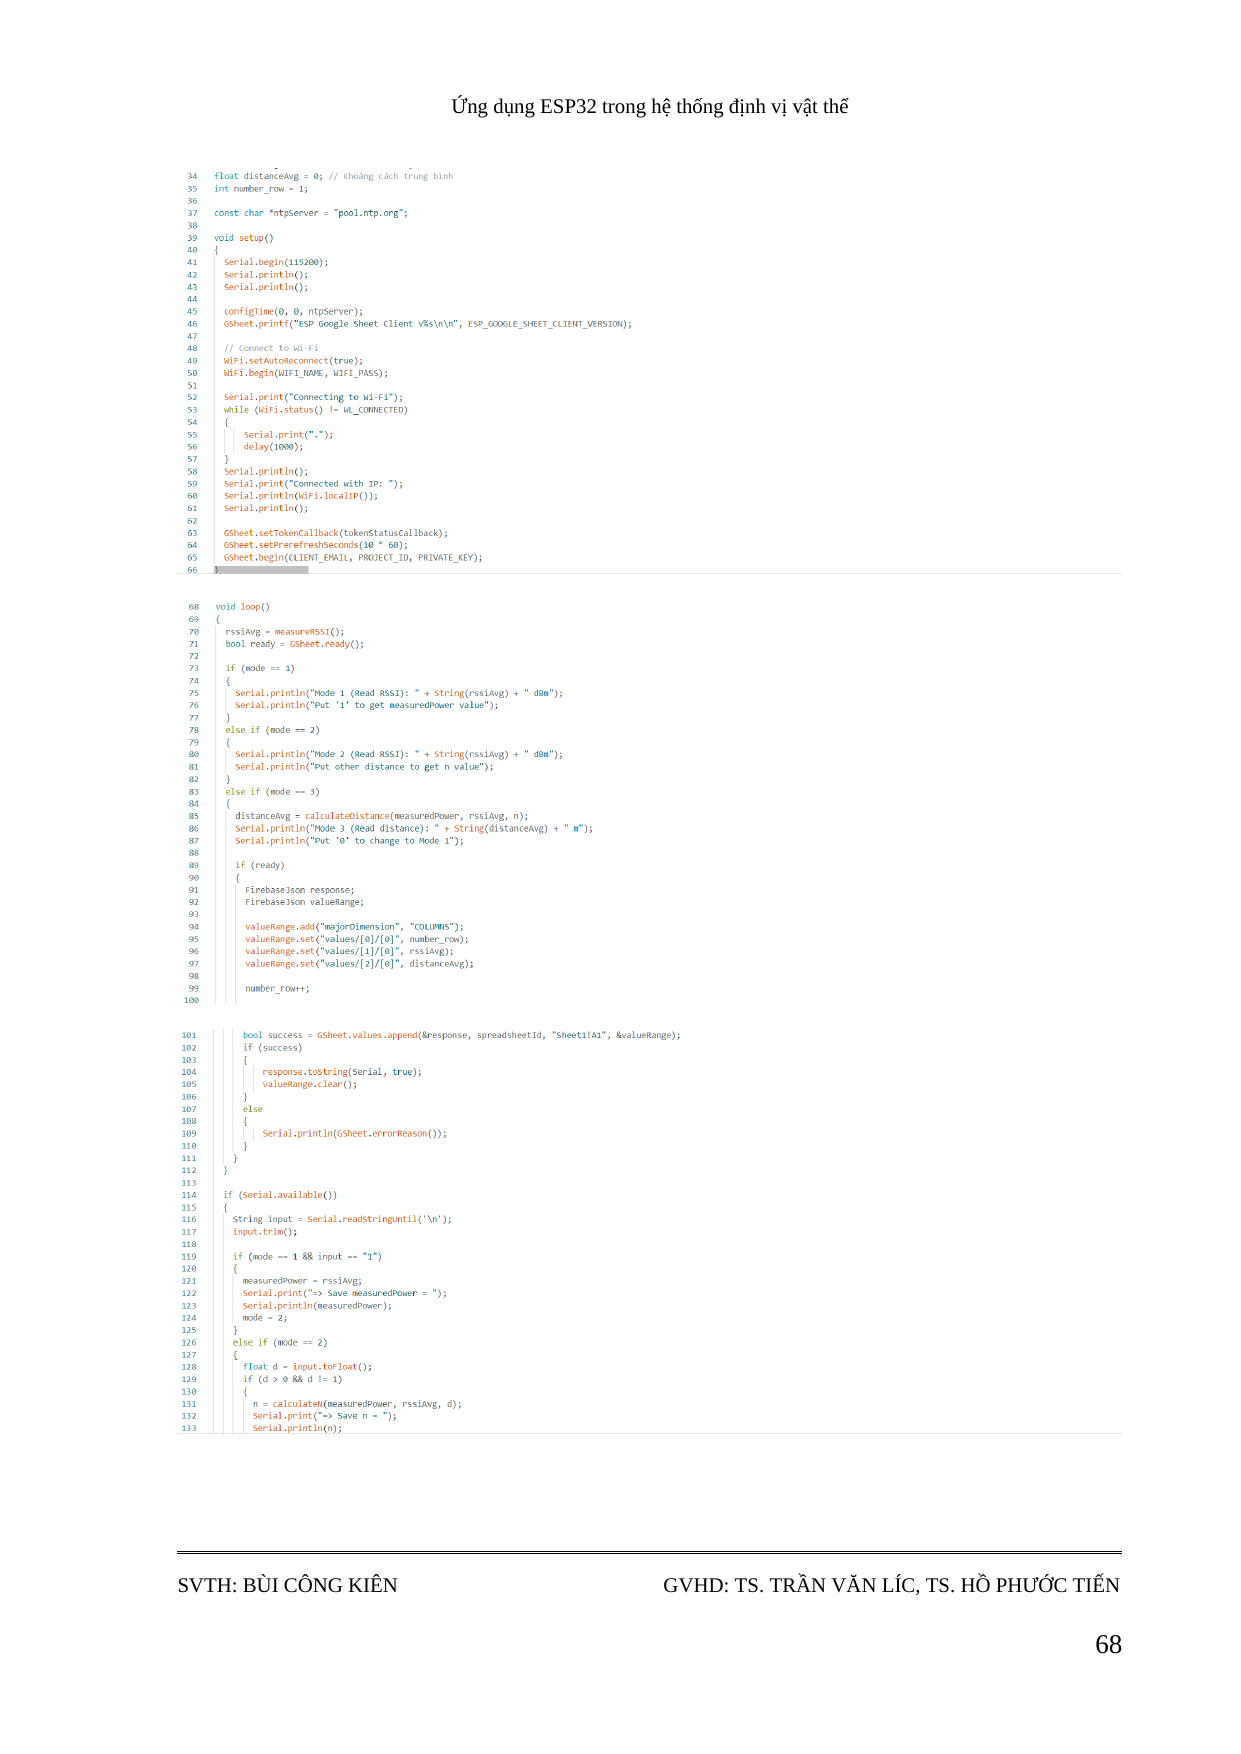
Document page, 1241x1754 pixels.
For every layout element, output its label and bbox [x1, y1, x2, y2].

picture [177, 168, 1123, 574]
picture [177, 1029, 1123, 1434]
picture [177, 600, 1123, 1004]
